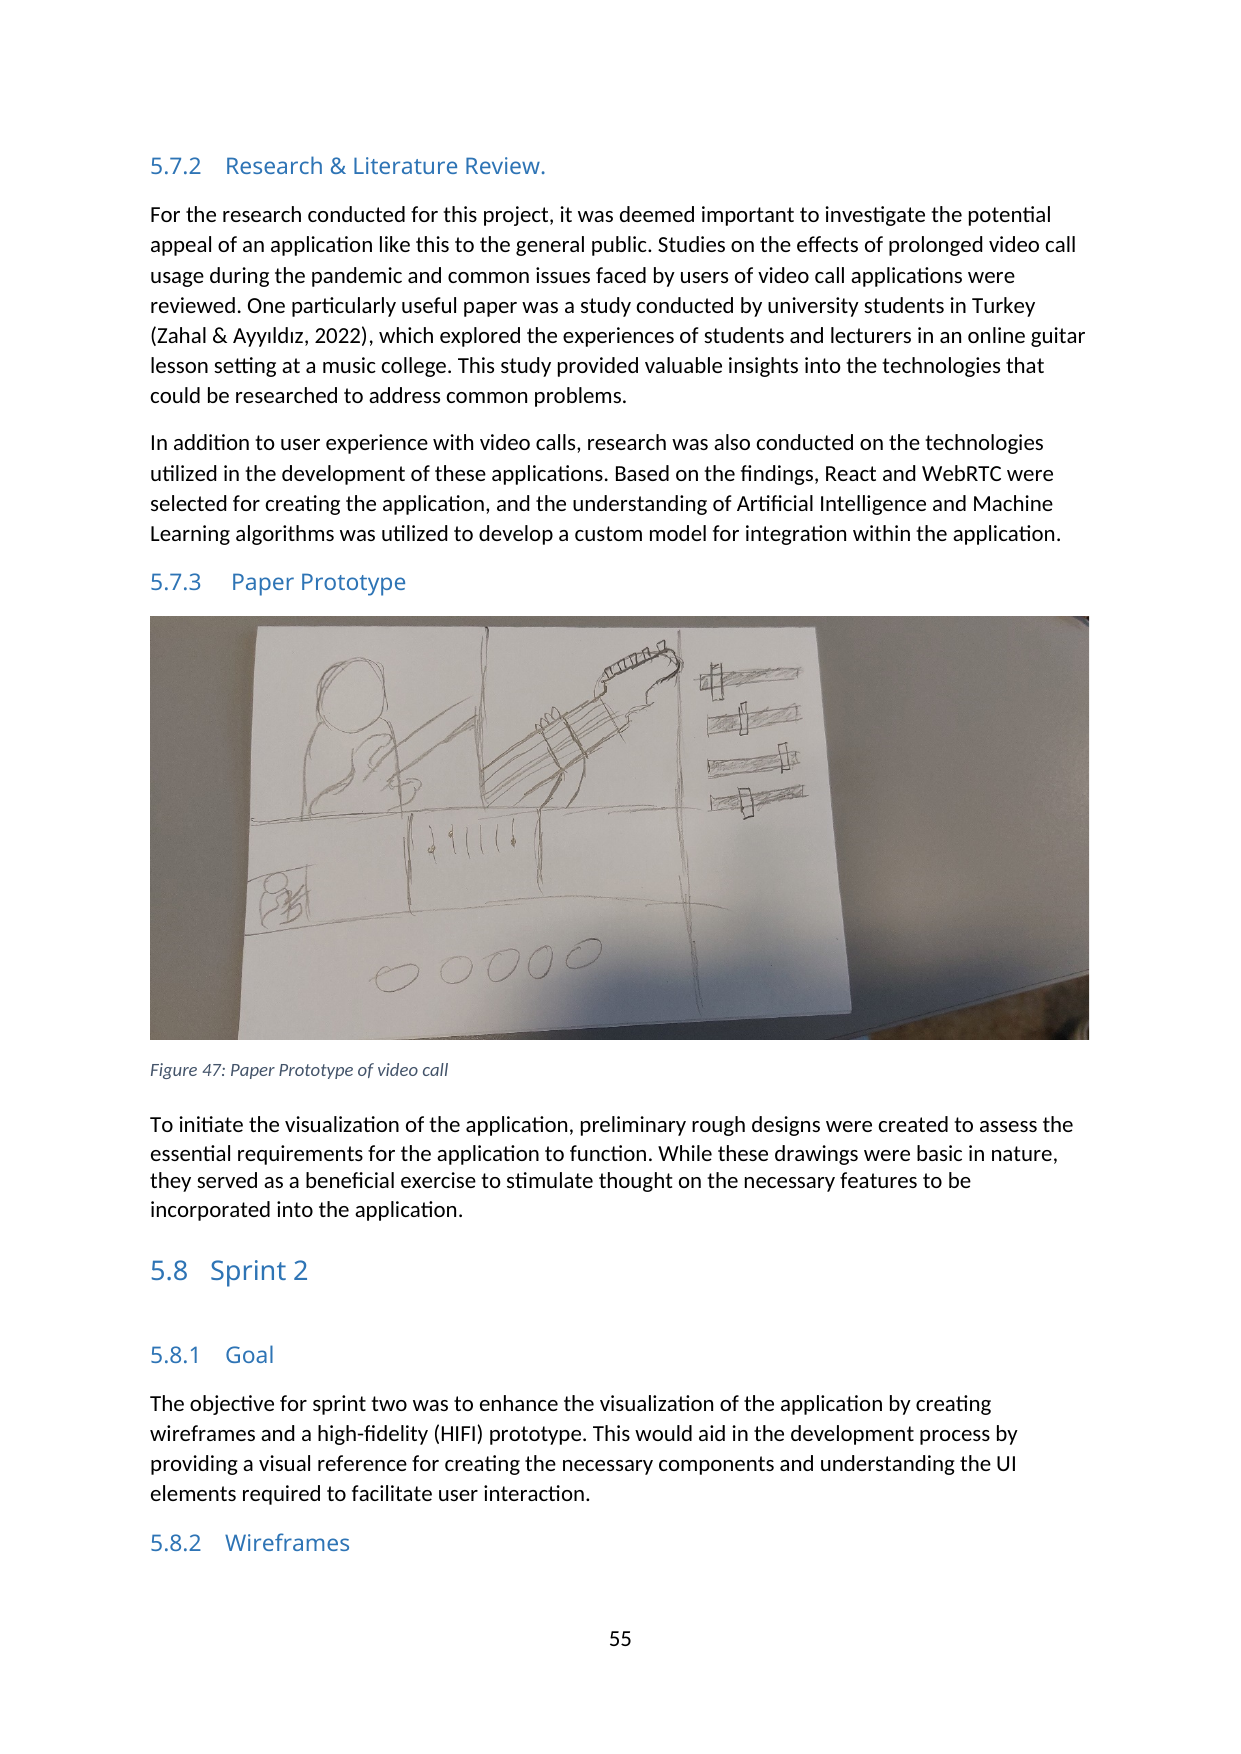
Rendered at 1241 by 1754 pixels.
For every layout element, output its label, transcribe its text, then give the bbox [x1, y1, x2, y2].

subtitle Goal [150, 1338, 1090, 1370]
subtitle Research & Literature Review. [150, 150, 1090, 181]
subtitle Sprint 2 [150, 1252, 1090, 1289]
text To initiate the visualization of the application, preliminary rough designs were created to assess the essential requirements for the application to function. While these drawings were basic in nature, they served as a beneficial exercise to stimulate thought on the necessary features to be incorporated into the application. [150, 1111, 1090, 1223]
text The objective for sprint two was to enhance the visualization of the application by creating wireframes and a high-fidelity (HIFI) prototype. This would aid in the development process by providing a visual reference for creating the necessary components and understanding the UI elements required to facilitate user interaction. [150, 1389, 1090, 1508]
picture [150, 616, 1090, 1040]
text For the research conducted for this project, it was deemed important to investigate the potential appeal of an application like this to the general public. Studies on the effects of prolonged video call usage during the pandemic and common issues faced by users of video call applications were reviewed. One particularly useful paper was a study conducted by university students in Turkey , which explored the experiences of students and lecturers in an online guitar lesson setting at a music college. This study provided valuable insights into the technologies that could be researched to address common problems. [150, 200, 1090, 410]
subtitle Wireframes [150, 1526, 1090, 1558]
text In addition to user experience with video calls, research was also conducted on the technologies utilized in the development of these applications. Based on the findings, React and WebRTC were selected for creating the application, and the understanding of Artificial Intelligence and Machine Learning algorithms was utilized to develop a custom model for integration within the application. [150, 428, 1090, 547]
subtitle Paper Prototype [150, 566, 1090, 597]
